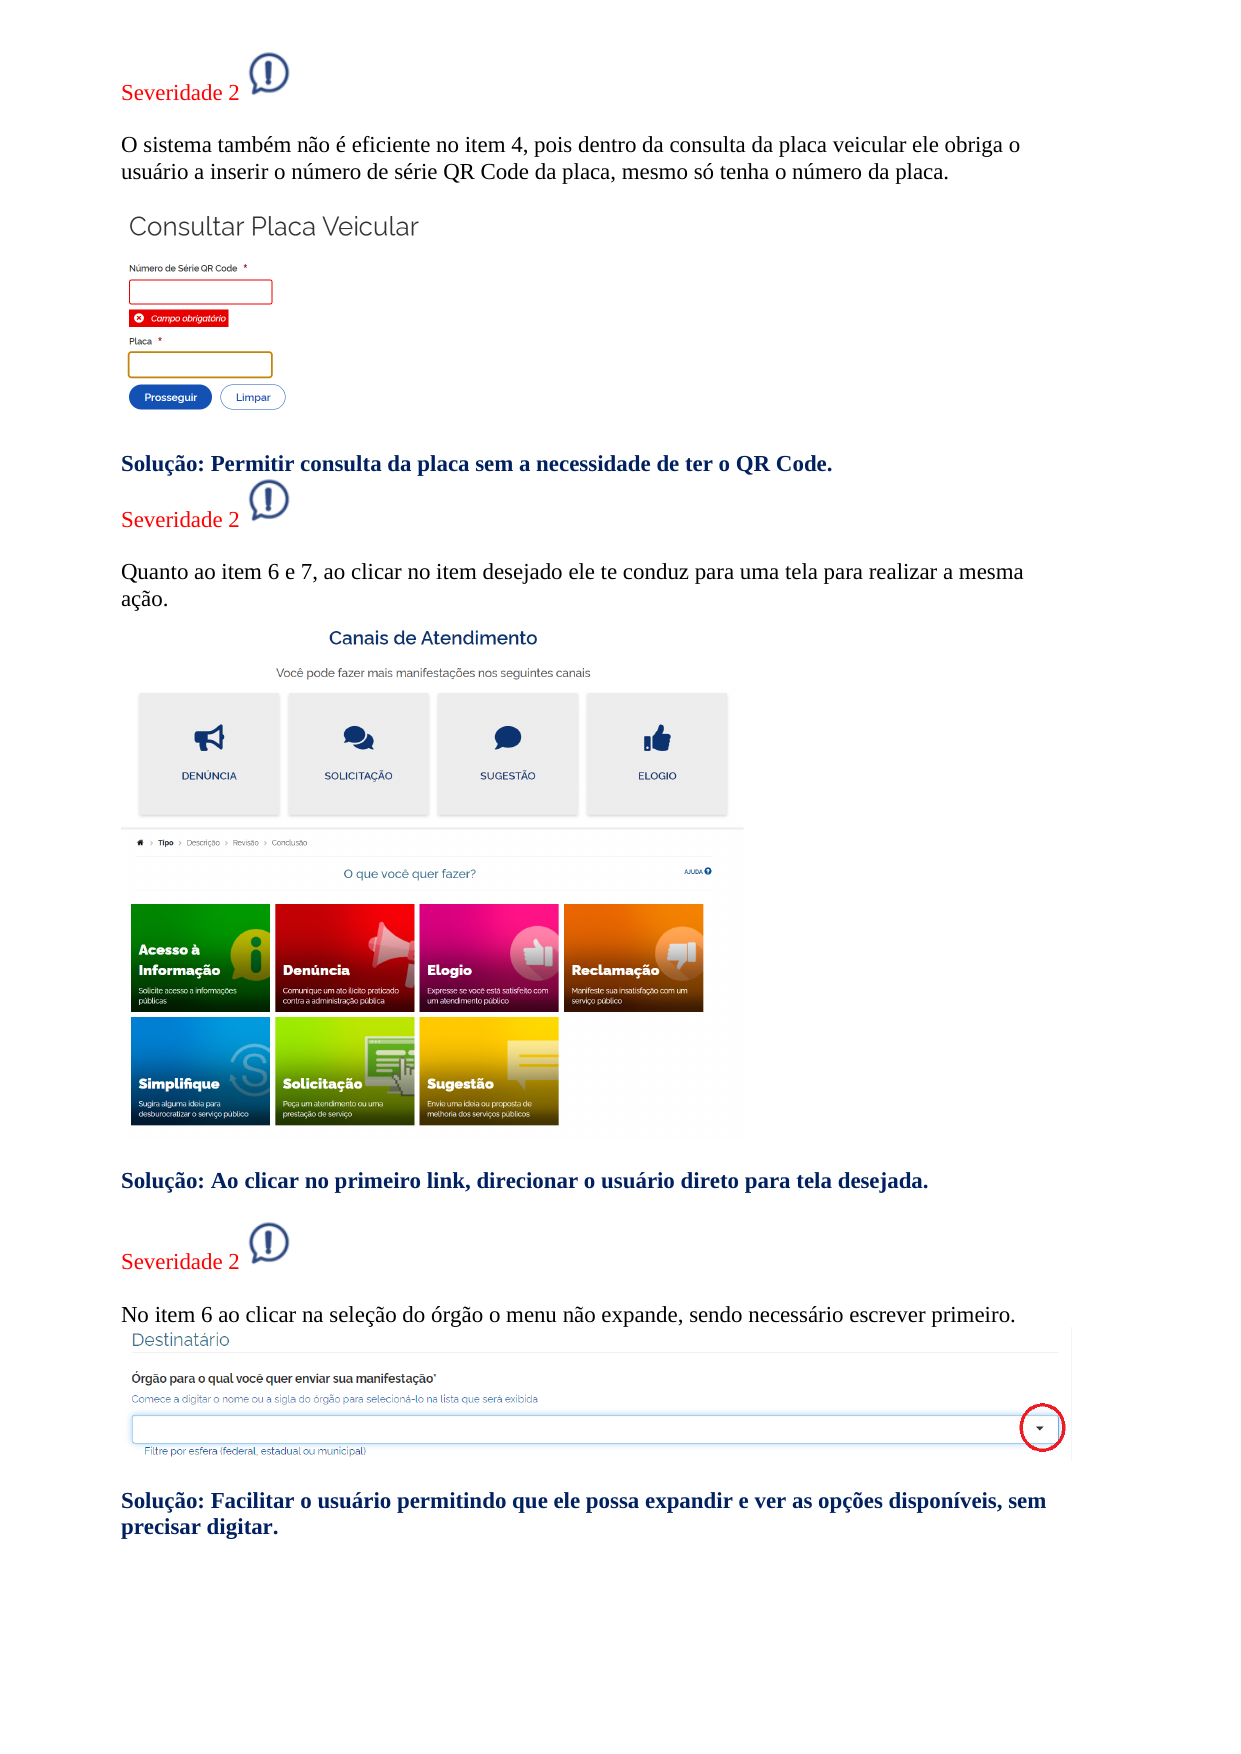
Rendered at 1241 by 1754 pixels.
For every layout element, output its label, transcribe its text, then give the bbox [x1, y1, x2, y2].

text Solução: Permitir consulta da placa sem a necessidade de ter o QR Code. [121, 450, 1073, 477]
text Severidade 2 [121, 1219, 1073, 1275]
text No item 6 ao clicar na seleção do órgão o menu não expande, sendo necessário escrever primeiro. [121, 1301, 1073, 1327]
text Solução: Facilitar o usuário permitindo que ele possa expandir e ver as opções disponíveis, sem precisar digitar. [121, 1487, 1073, 1539]
picture [245, 50, 292, 101]
text O sistema também não é eficiente no item 4, pois dentro da consulta da placa veicular ele obriga o usuário a inserir o número de série QR Code da placa, mesmo só tenha o número da placa. [121, 132, 1073, 184]
picture [120, 210, 439, 424]
text Quanto ao item 6 e 7, ao clicar no item desejado ele te conduz para uma tela para realizar a mesma ação. [121, 558, 1073, 611]
text Severidade 2 [121, 50, 1073, 105]
picture [120, 611, 744, 1141]
picture [245, 1219, 292, 1270]
text Severidade 2 [121, 477, 1073, 532]
picture [120, 1327, 1072, 1461]
text Solução: Ao clicar no primeiro link, direcionar o usuário direto para tela desejada. [121, 1167, 1073, 1193]
picture [245, 476, 292, 527]
